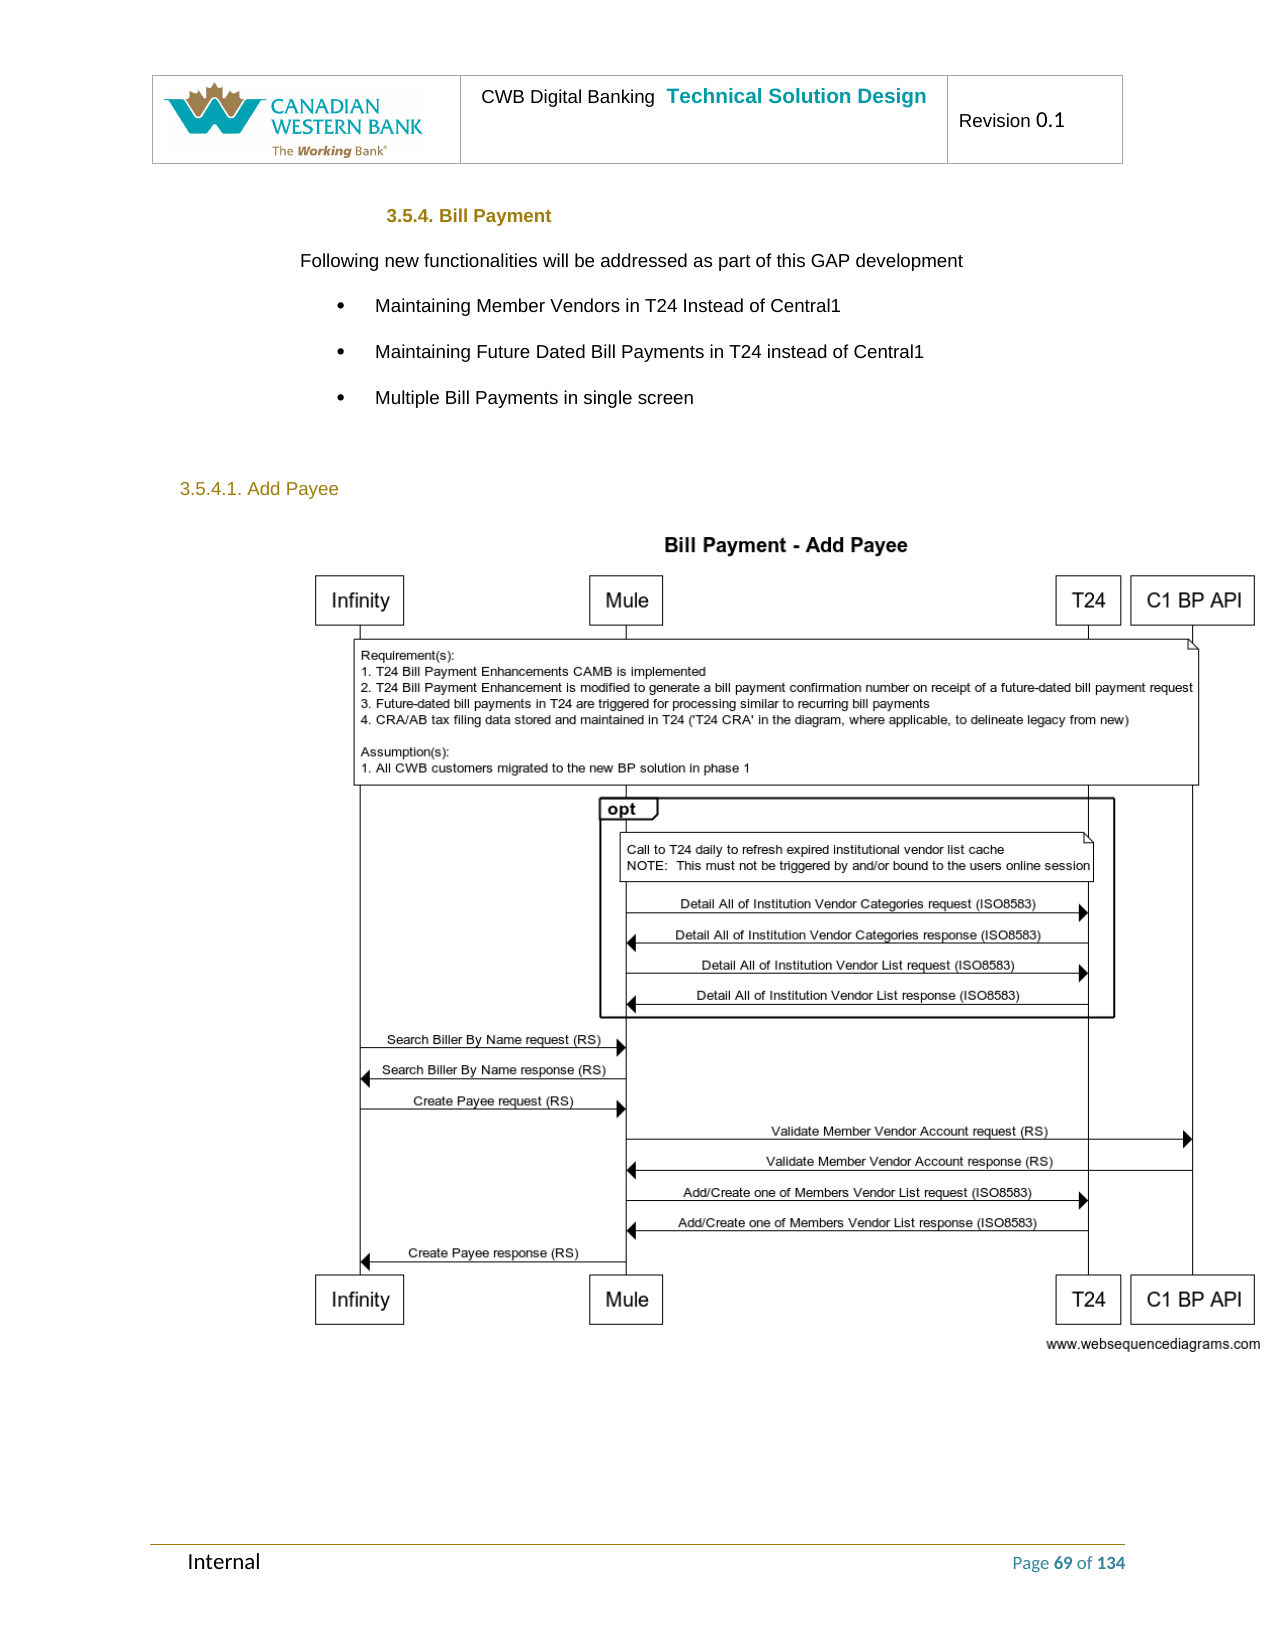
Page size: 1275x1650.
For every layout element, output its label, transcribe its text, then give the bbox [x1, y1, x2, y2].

subtitle Add Payee [179, 478, 1125, 500]
text Following new functionalities will be addressed as part of this GAP development [300, 250, 1125, 271]
list Maintaining Member Vendors in T24 Instead of Central1 [337, 295, 1125, 317]
subtitle Bill Payment [386, 205, 1125, 226]
picture [163, 82, 423, 158]
picture [300, 522, 1269, 1359]
list Maintaining Future Dated Bill Payments in T24 instead of Central1 [337, 341, 1125, 363]
list Multiple Bill Payments in single screen [337, 387, 1125, 408]
